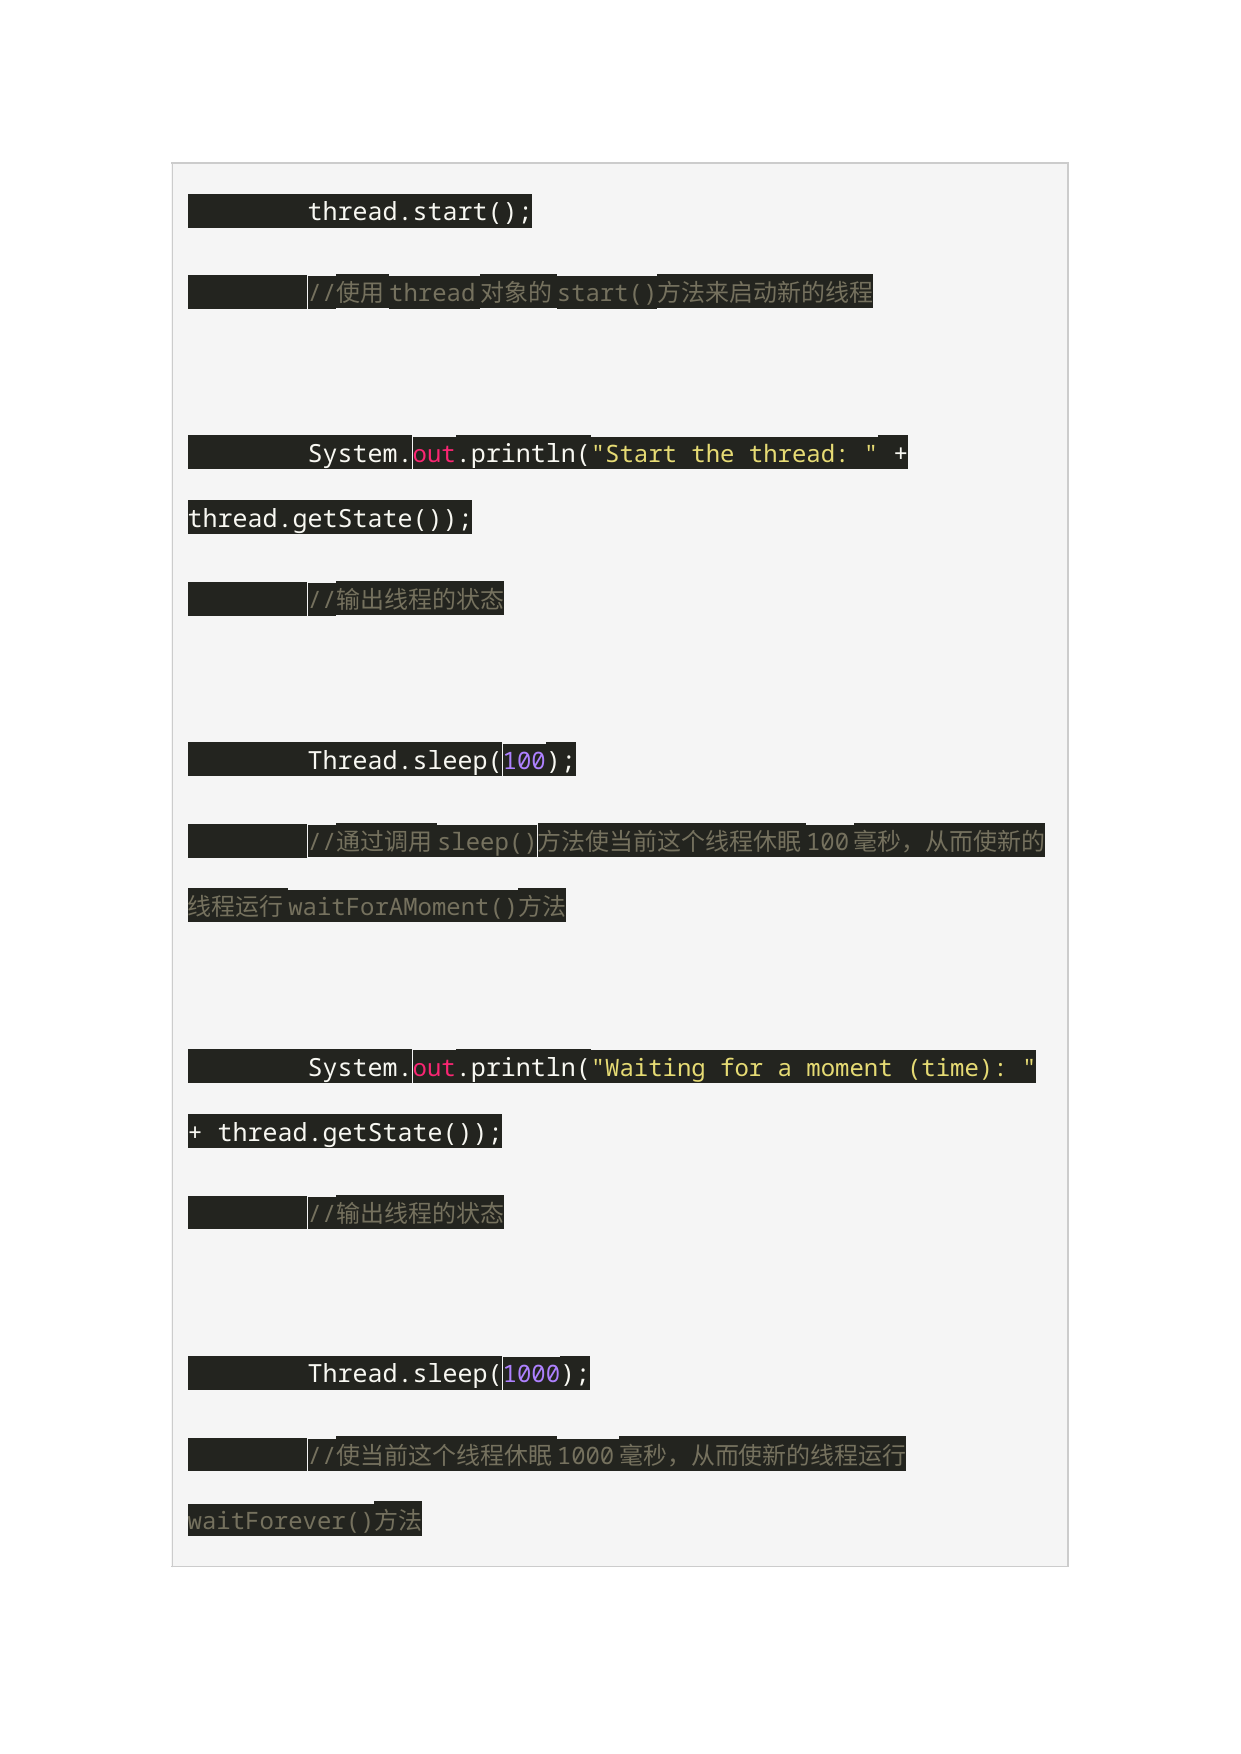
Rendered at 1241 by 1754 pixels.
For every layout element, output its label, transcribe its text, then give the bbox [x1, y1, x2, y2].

text //通过调用sleep()方法使当前这个线程休眠100毫秒，从而使新的线程运行waitForAMoment()方法 [173, 791, 1067, 937]
text //使当前这个线程休眠1000毫秒，从而使新的线程运行waitForever()方法 [173, 1405, 1067, 1566]
text thread.start(); [173, 164, 1067, 243]
text //输出线程的状态 [173, 549, 1067, 630]
text Thread.sleep(1000); [173, 1324, 1067, 1405]
text Thread.sleep(100); [173, 711, 1067, 791]
text //输出线程的状态 [173, 1163, 1067, 1244]
text System.out.println("Waiting for a moment (time): " + thread.getState()); [173, 1018, 1067, 1163]
text //使用thread对象的start()方法来启动新的线程 [173, 243, 1067, 323]
text System.out.println("Start the thread: " + thread.getState()); [173, 404, 1067, 549]
